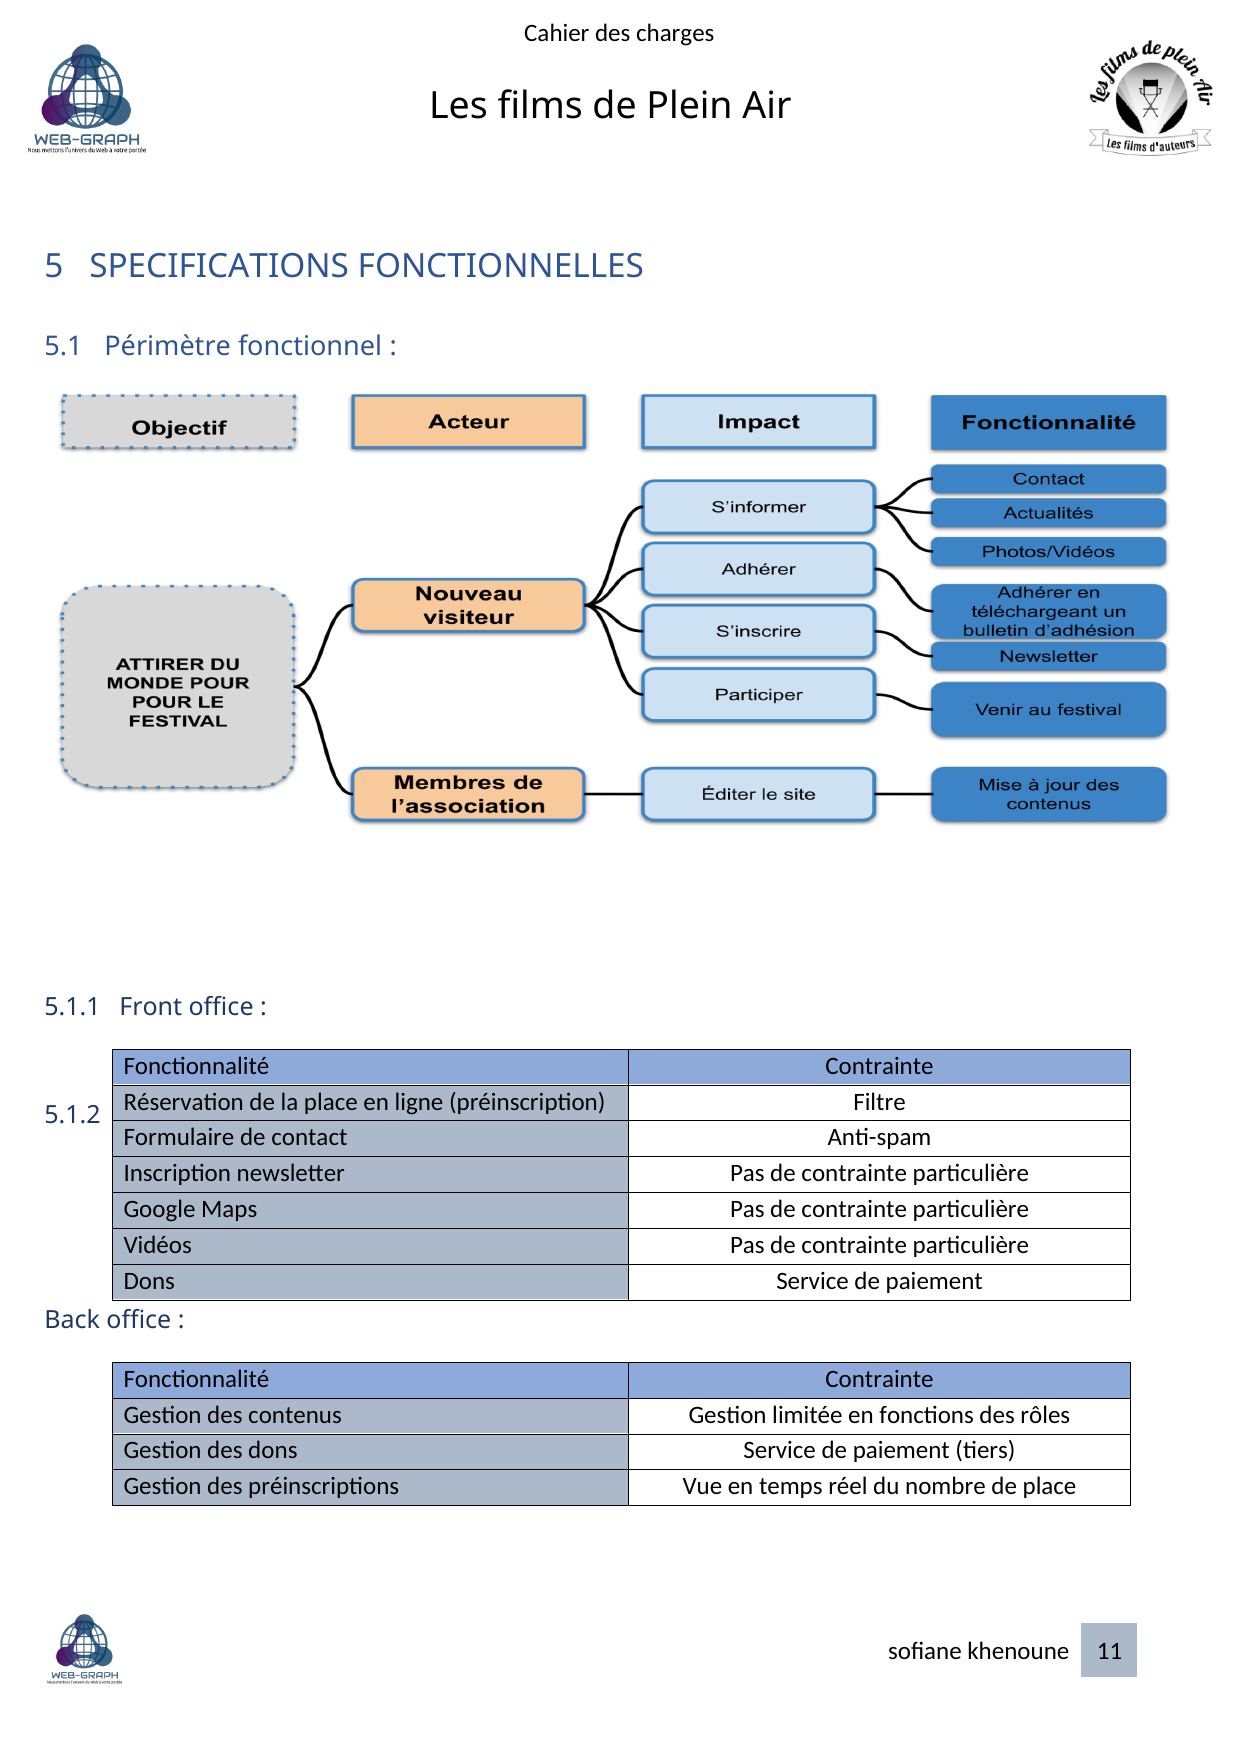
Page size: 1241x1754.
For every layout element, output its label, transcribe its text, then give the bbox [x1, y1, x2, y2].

table_cell Gestion limitée en fonctions des rôles [629, 1399, 1130, 1433]
table_cell Pas de contrainte particulière [629, 1193, 1130, 1228]
table_cell Vue en temps réel du nombre de place [629, 1470, 1130, 1505]
picture [44, 363, 1197, 980]
subtitle Front office : [44, 989, 1137, 1023]
table_cell Vidéos [113, 1229, 628, 1264]
subtitle SPECIFICATIONS FONCTIONNELLES [44, 242, 1137, 287]
table_cell Réservation de la place en ligne (préinscription) [113, 1086, 628, 1120]
table_cell Filtre [629, 1086, 1130, 1120]
table_cell Formulaire de contact [113, 1121, 628, 1156]
subtitle Périmètre fonctionnel : [44, 326, 1137, 363]
table_cell Gestion des dons [113, 1435, 628, 1469]
picture [1082, 38, 1219, 157]
table_cell Inscription newsletter [113, 1157, 628, 1192]
table_cell Service de paiement [629, 1265, 1130, 1299]
table_cell Service de paiement (tiers) [629, 1435, 1130, 1469]
table_cell Pas de contrainte particulière [629, 1157, 1130, 1192]
table_header Contrainte [629, 1363, 1130, 1398]
table_cell Gestion des préinscriptions [113, 1470, 628, 1505]
table_cell Pas de contrainte particulière [629, 1229, 1130, 1264]
table_header Contrainte [629, 1050, 1130, 1084]
picture [43, 1607, 126, 1691]
picture [21, 33, 152, 164]
table_cell Anti-spam [629, 1121, 1130, 1156]
subtitle Back office : [44, 1097, 1137, 1336]
table_cell Gestion des contenus [113, 1399, 628, 1433]
table_header Fonctionnalité [113, 1050, 628, 1084]
table_header Fonctionnalité [113, 1363, 628, 1398]
table_cell Dons [113, 1265, 628, 1299]
table_cell Google Maps [113, 1193, 628, 1228]
